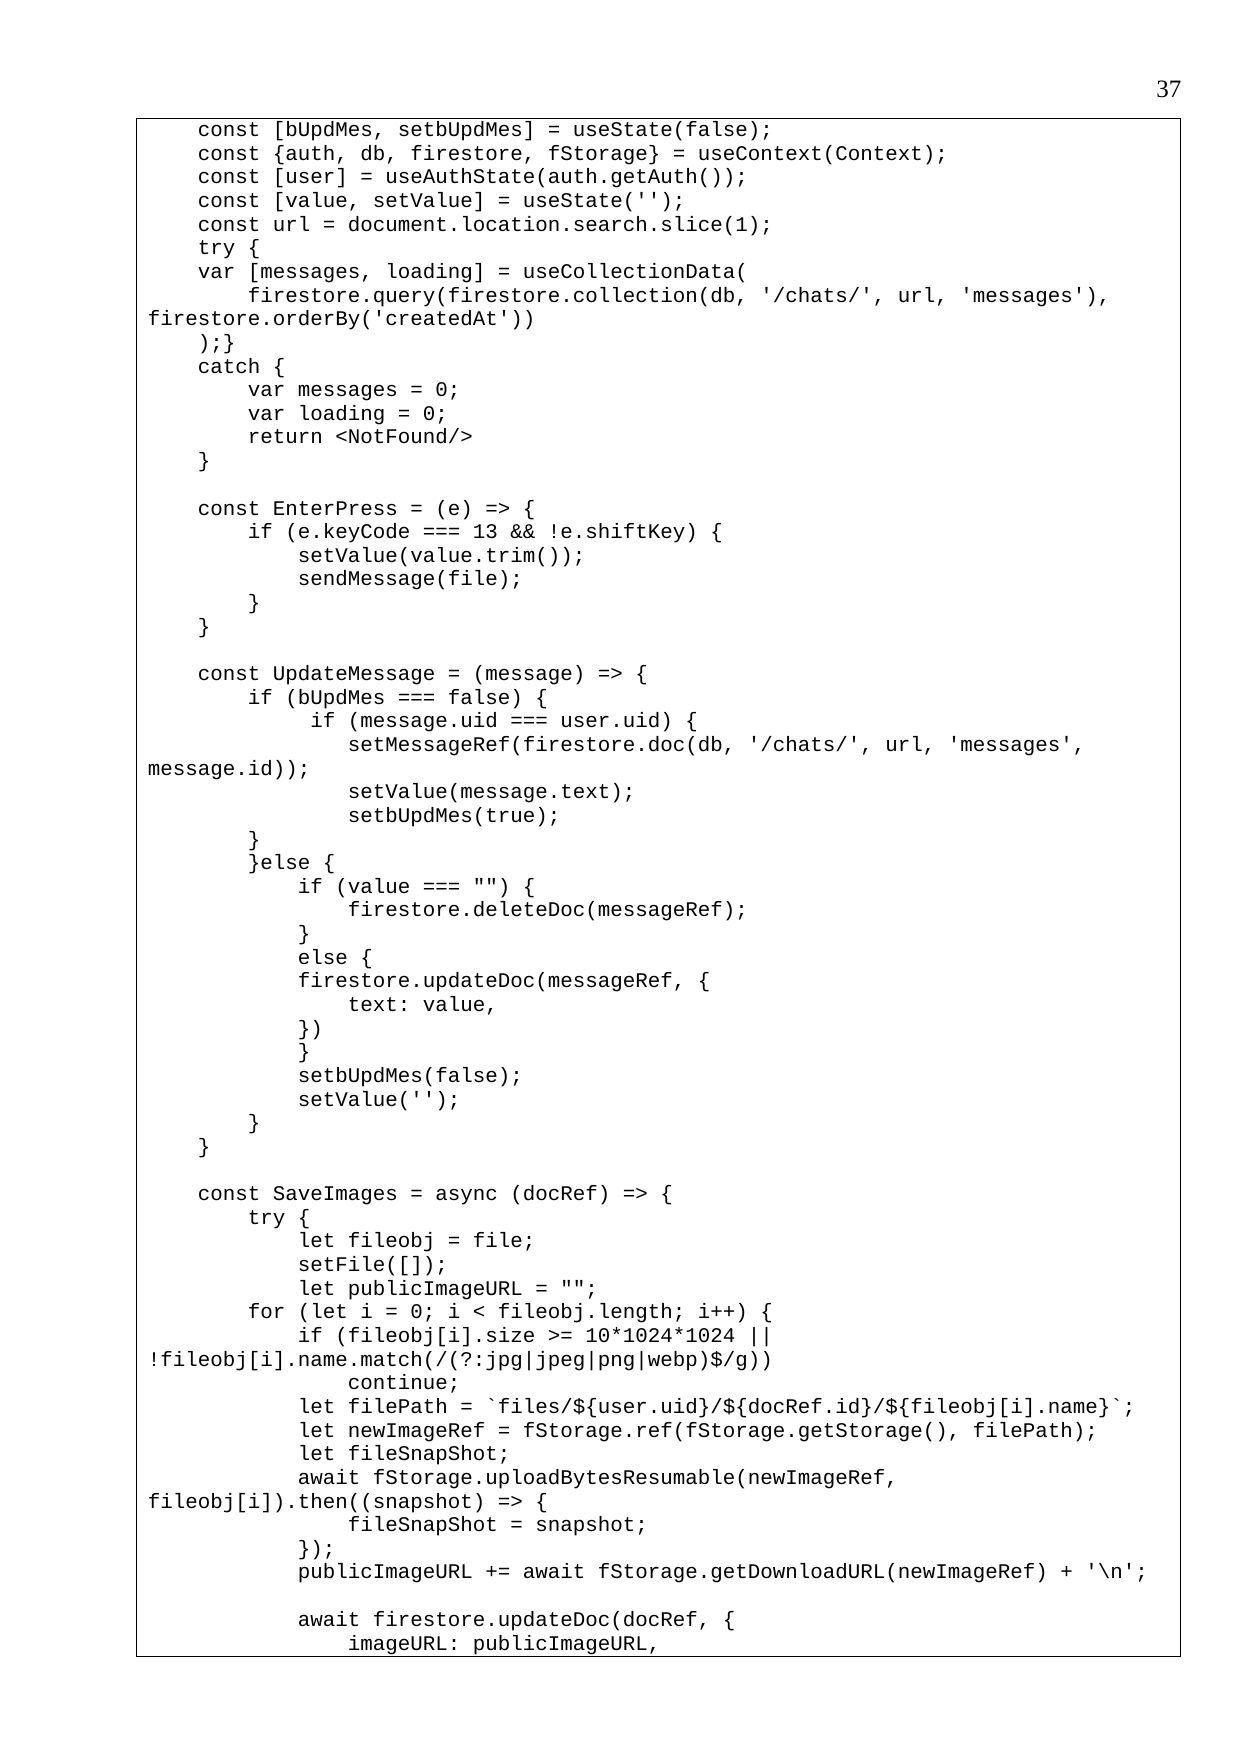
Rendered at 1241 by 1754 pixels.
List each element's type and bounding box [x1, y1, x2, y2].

table_header [137, 119, 1180, 1656]
